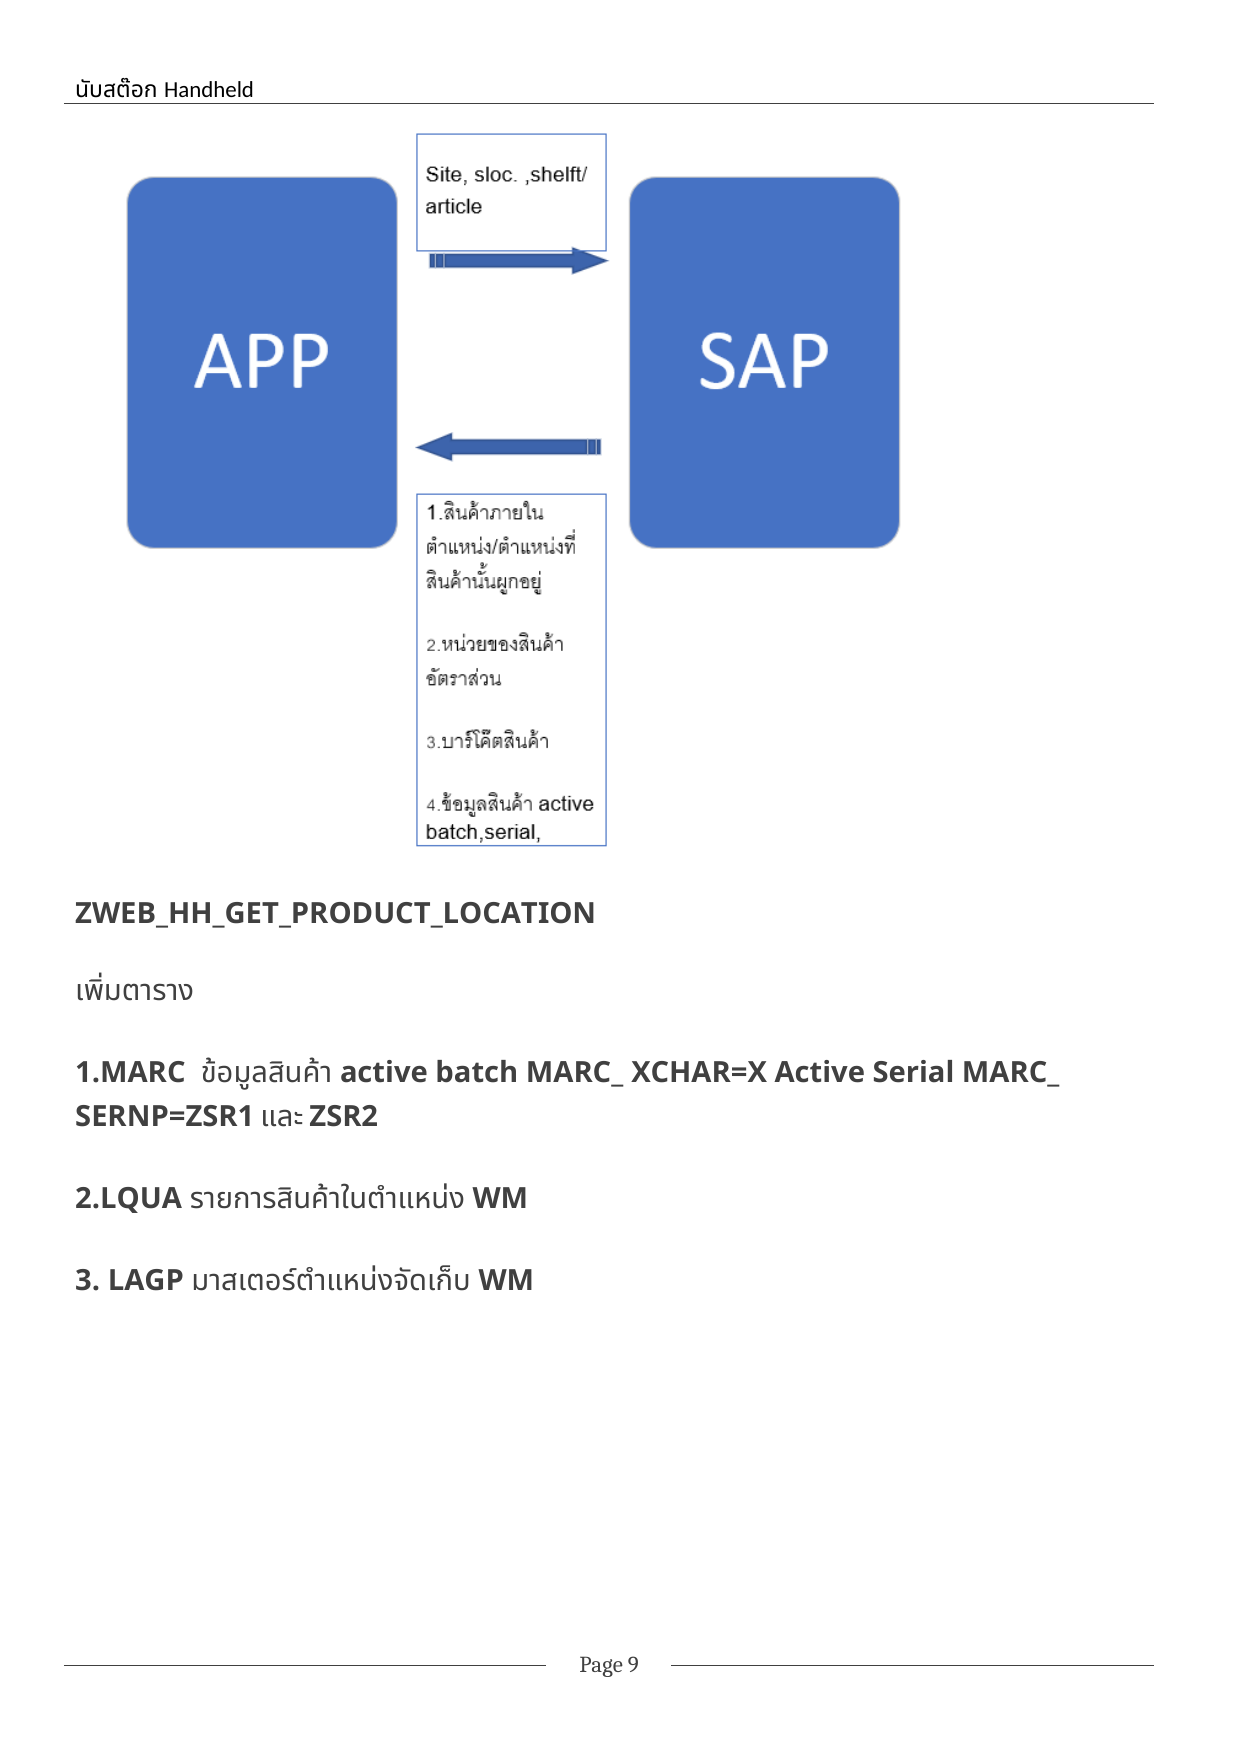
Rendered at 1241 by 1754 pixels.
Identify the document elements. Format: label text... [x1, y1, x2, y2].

subtitle 3. LAGP มาสเตอร์ตำแหน่งจัดเก็บ WM [75, 1259, 1165, 1303]
subtitle 2.LQUA รายการสินค้าในตำแหน่ง WM [75, 1177, 1165, 1221]
subtitle 1.MARC ข้อมูลสินค้า active batch MARC_ XCHAR=X Active Serial MARC_ SERNP=ZSR1และZSR2 [75, 1051, 1165, 1140]
picture [75, 125, 963, 855]
subtitle ZWEB_HH_GET_PRODUCT_LOCATION [75, 892, 1165, 932]
subtitle เพิ่มตาราง [75, 969, 1165, 1014]
